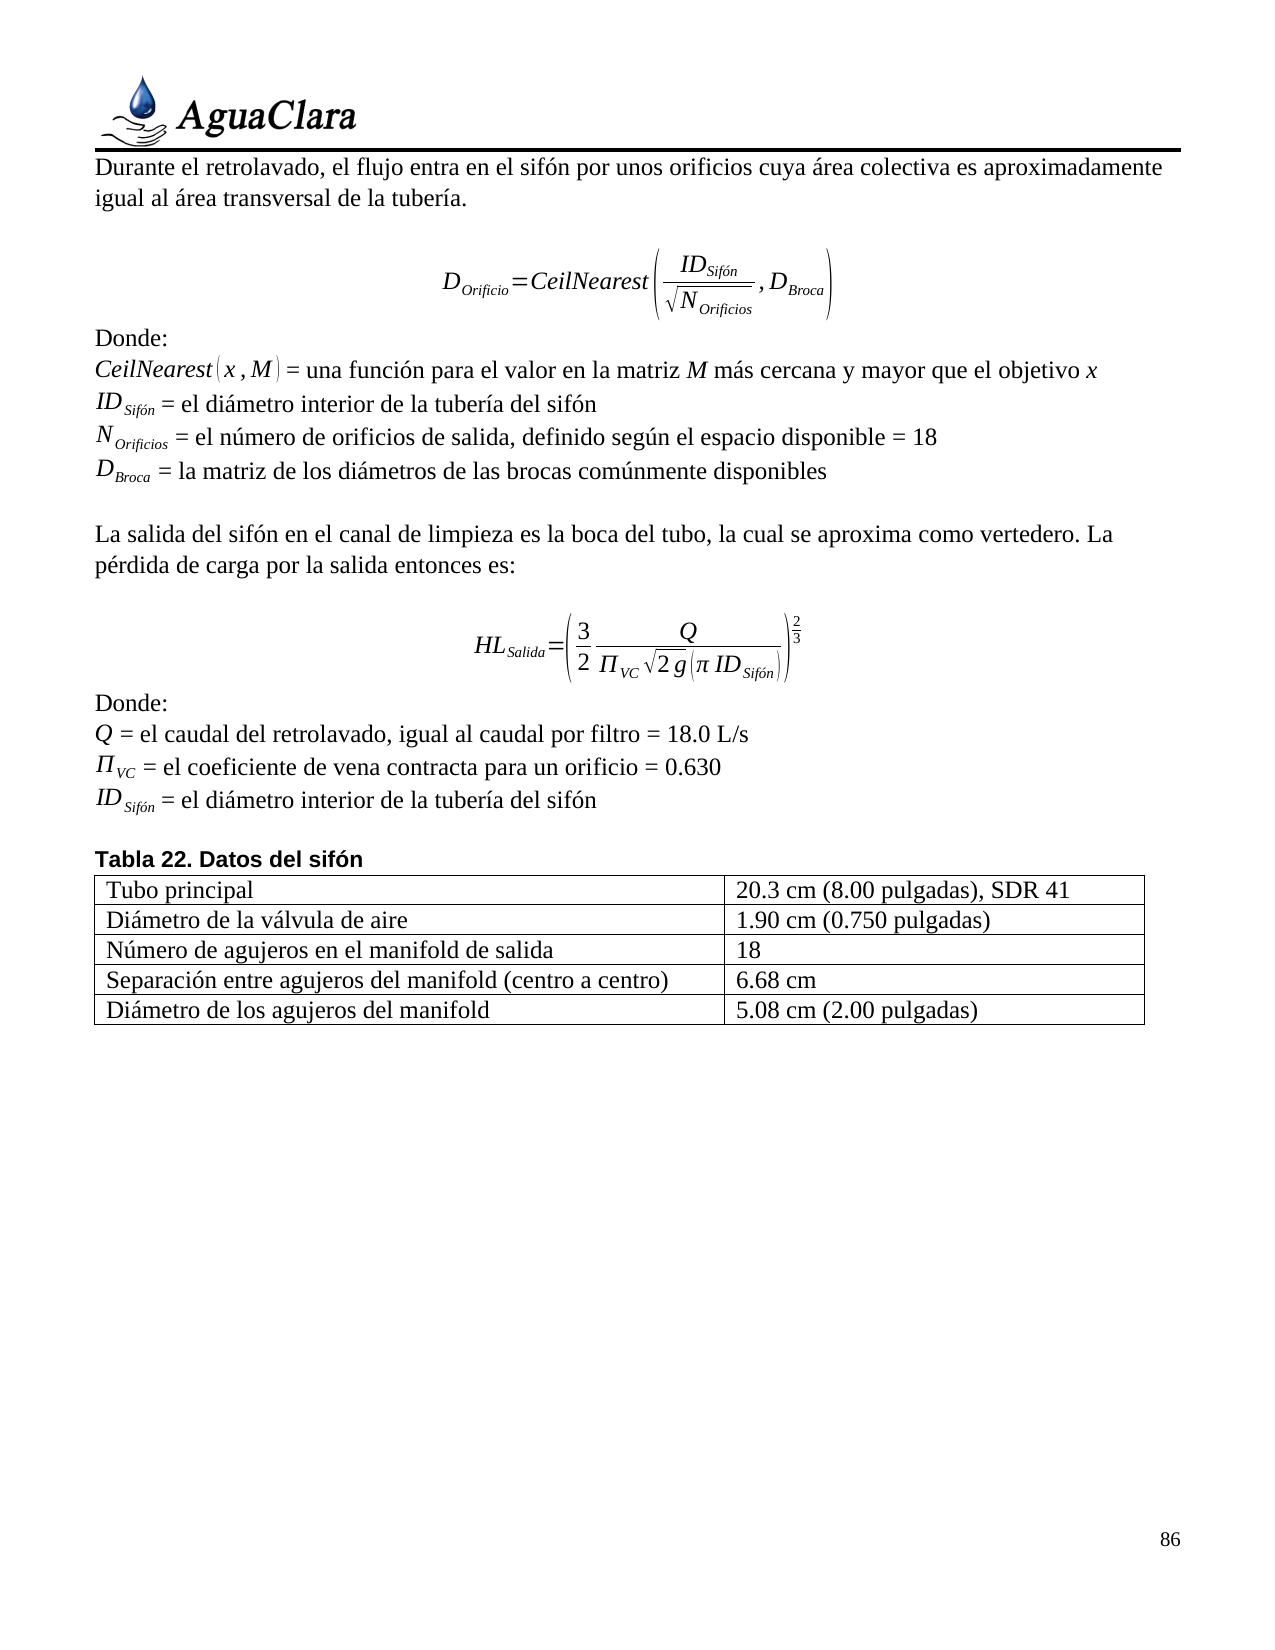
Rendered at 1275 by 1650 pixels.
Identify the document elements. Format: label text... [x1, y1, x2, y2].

table_cell 1.90 cm (0.750 pulgadas) [725, 905, 1144, 934]
table_cell 5.08 cm (2.00 pulgadas) [725, 995, 1144, 1023]
table_header 20.3 cm (8.00 pulgadas), SDR 41 [725, 876, 1144, 904]
list Donde: [94, 323, 1181, 352]
text Tabla 22. Datos del sifón [94, 846, 1181, 872]
list = el diámetro interior de la tubería del sifón [94, 784, 1181, 815]
table_cell 18 [725, 935, 1144, 964]
table_cell Diámetro de la válvula de aire [95, 905, 724, 934]
table_header Tubo principal [95, 876, 724, 904]
list = el caudal del retrolavado, igual al caudal por filtro = 18.0 L/s [94, 719, 1181, 748]
table_cell Número de agujeros en el manifold de salida [95, 935, 724, 964]
list = el número de orificios de salida, definido según el espacio disponible = 18 [94, 421, 1181, 452]
list = el diámetro interior de la tubería del sifón [94, 387, 1181, 419]
list = la matriz de los diámetros de las brocas comúnmente disponibles [94, 455, 1181, 486]
picture [94, 75, 373, 148]
table_cell Diámetro de los agujeros del manifold [95, 995, 724, 1023]
text La salida del sifón en el canal de limpieza es la boca del tubo, la cual se aproxima como vertedero. La pérdida de carga por la salida entonces es: [94, 519, 1181, 579]
table_cell Separación entre agujeros del manifold (centro a centro) [95, 965, 724, 994]
table_cell 6.68 cm [725, 965, 1144, 994]
list = el coeficiente de vena contracta para un orificio = 0.630 [94, 750, 1181, 782]
list Donde: [94, 688, 1181, 717]
text Durante el retrolavado, el flujo entra en el sifón por unos orificios cuya área colectiva es aproximadamente igual al área transversal de la tubería. [94, 152, 1181, 212]
list = una función para el valor en la matriz M más cercana y mayor que el objetivo x [94, 354, 1181, 385]
